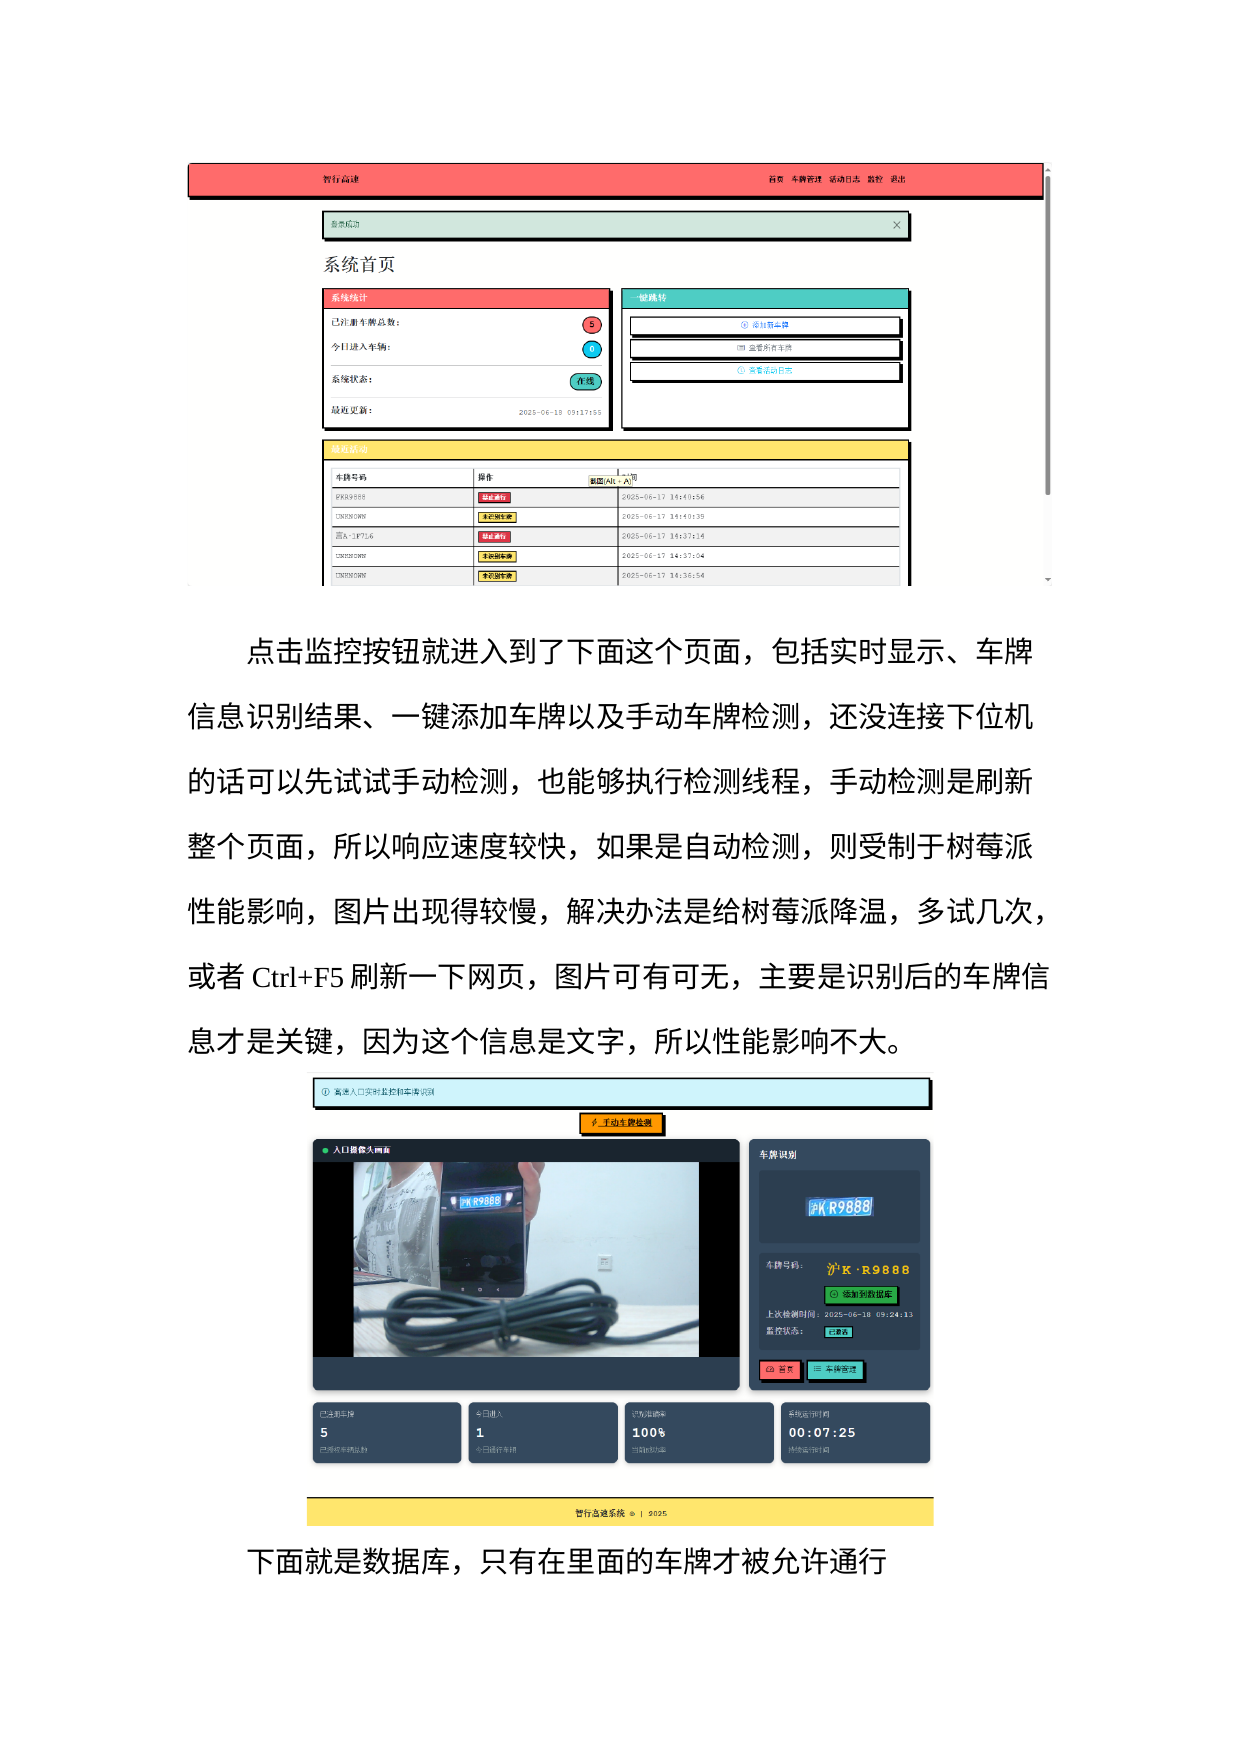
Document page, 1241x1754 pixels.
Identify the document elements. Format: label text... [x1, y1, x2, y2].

text 点击监控按钮就进入到了下面这个页面，包括实时显示、车牌信息识别结果、一键添加车牌以及手动车牌检测，还没连接下位机的话可以先试试手动检测，也能够执行检测线程，手动检测是刷新整个页面，所以响应速度较快，如果是自动检测，则受制于树莓派性能影响，图片出现得较慢，解决办法是给树莓派降温，多试几次，或者Ctrl+F5刷新一下网页，图片可有可无，主要是识别后的车牌信息才是关键，因为这个信息是文字，所以性能影响不大。 [187, 617, 1053, 1072]
text 下面就是数据库，只有在里面的车牌才被允许通行 [187, 1527, 1053, 1592]
picture [306, 1072, 934, 1526]
picture [187, 162, 1052, 586]
